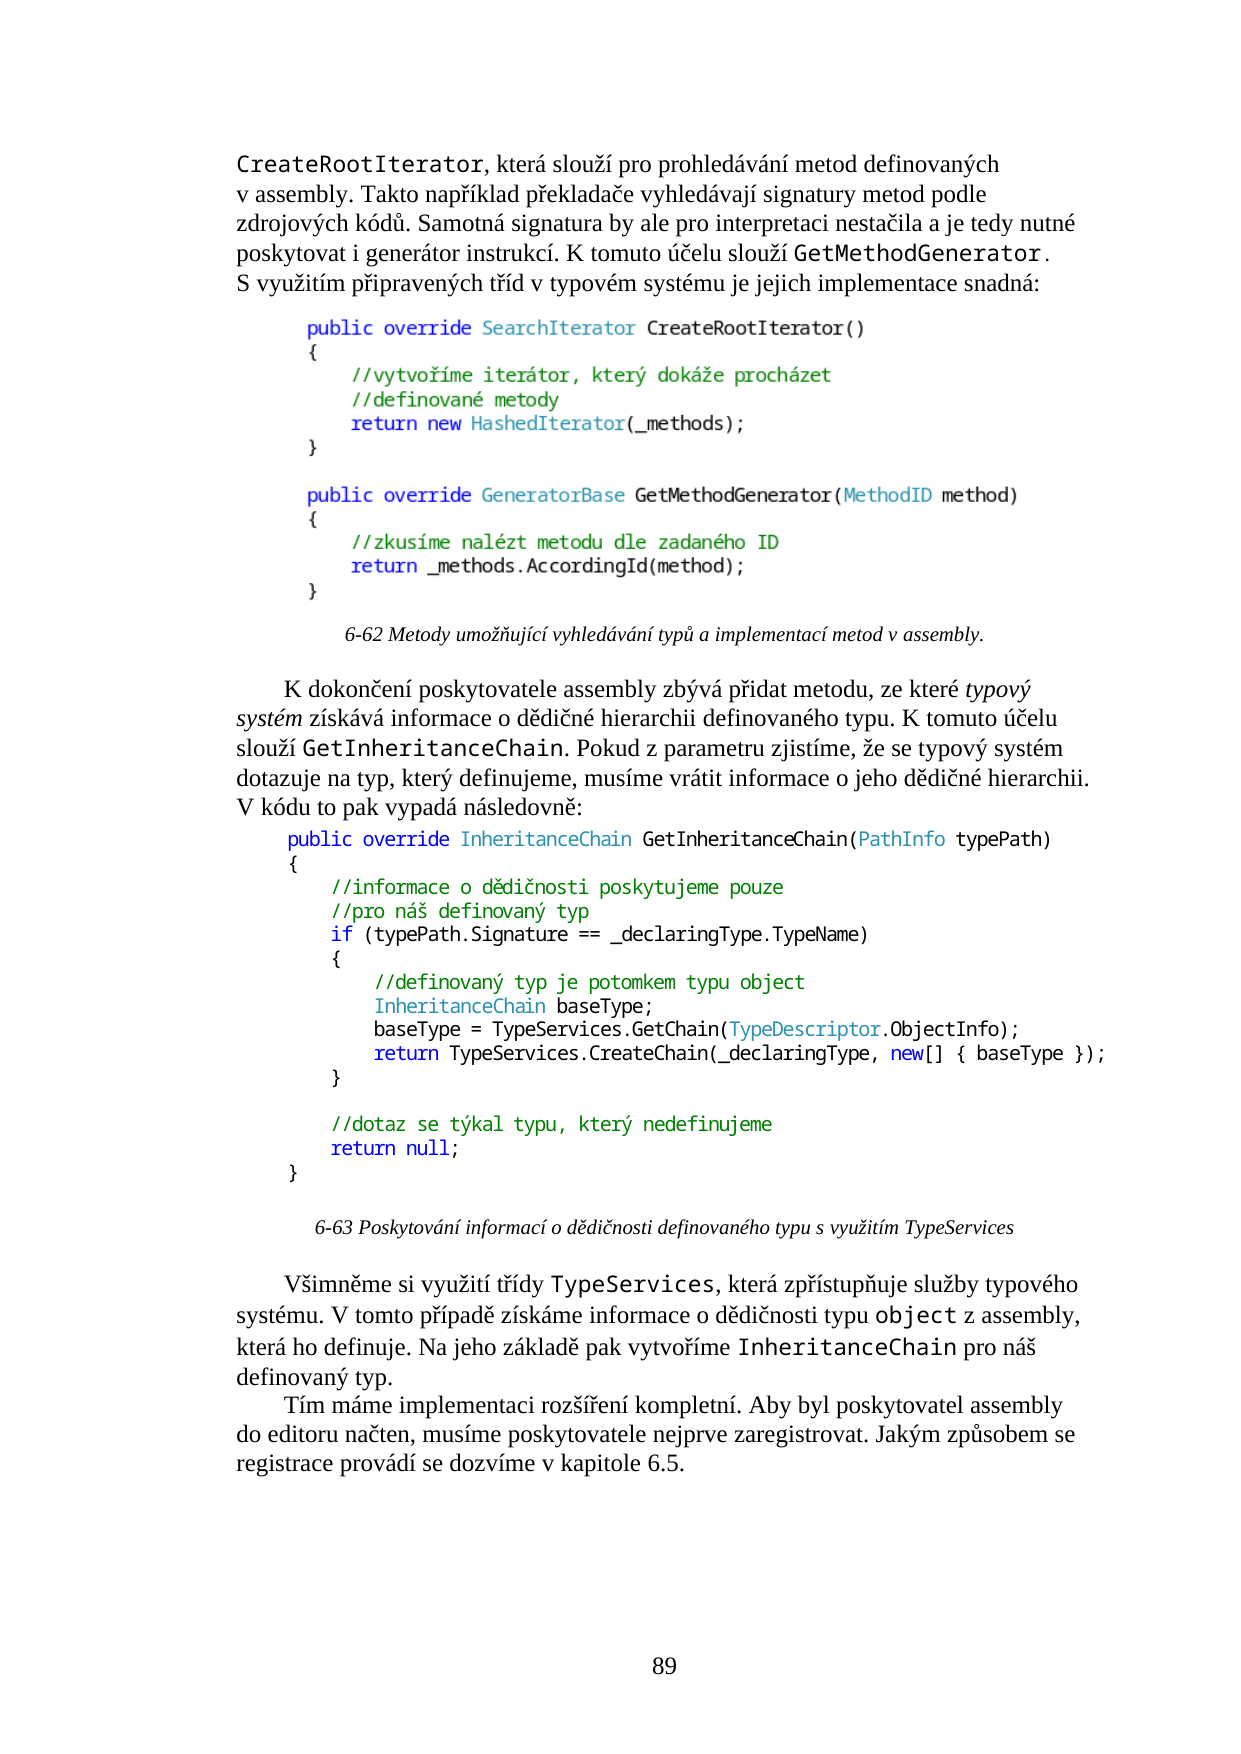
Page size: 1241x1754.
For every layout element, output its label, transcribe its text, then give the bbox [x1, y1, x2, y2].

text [236, 148, 1092, 296]
text K dokončení poskytovatele assembly zbývá přidat metodu, ze které typový systém získává informace o dědičné hierarchii definovaného typu. K tomuto účelu slouží GetInheritanceChain. Pokud z parametru zjistíme, že se typový systém dotazuje na typ, který definujeme, musíme vrátit informace o jeho dědičné hierarchii. V kódu to pak vypadá následovně: [236, 674, 1092, 821]
text Všimněme si využití třídy TypeServices, která zpřístupňuje služby typového systému. V tomto případě získáme informace o dědičnosti typu object z assembly, která ho definuje. Na jeho základě pak vytvoříme InheritanceChain pro náš definovaný typ. [236, 1268, 1092, 1390]
text Tím máme implementaci rozšíření kompletní. Aby byl poskytovatel assembly do editoru načten, musíme poskytovatele nejprve zaregistrovat. Jakým způsobem se registrace provádí se dozvíme v kapitole 6.5. [236, 1390, 1092, 1477]
